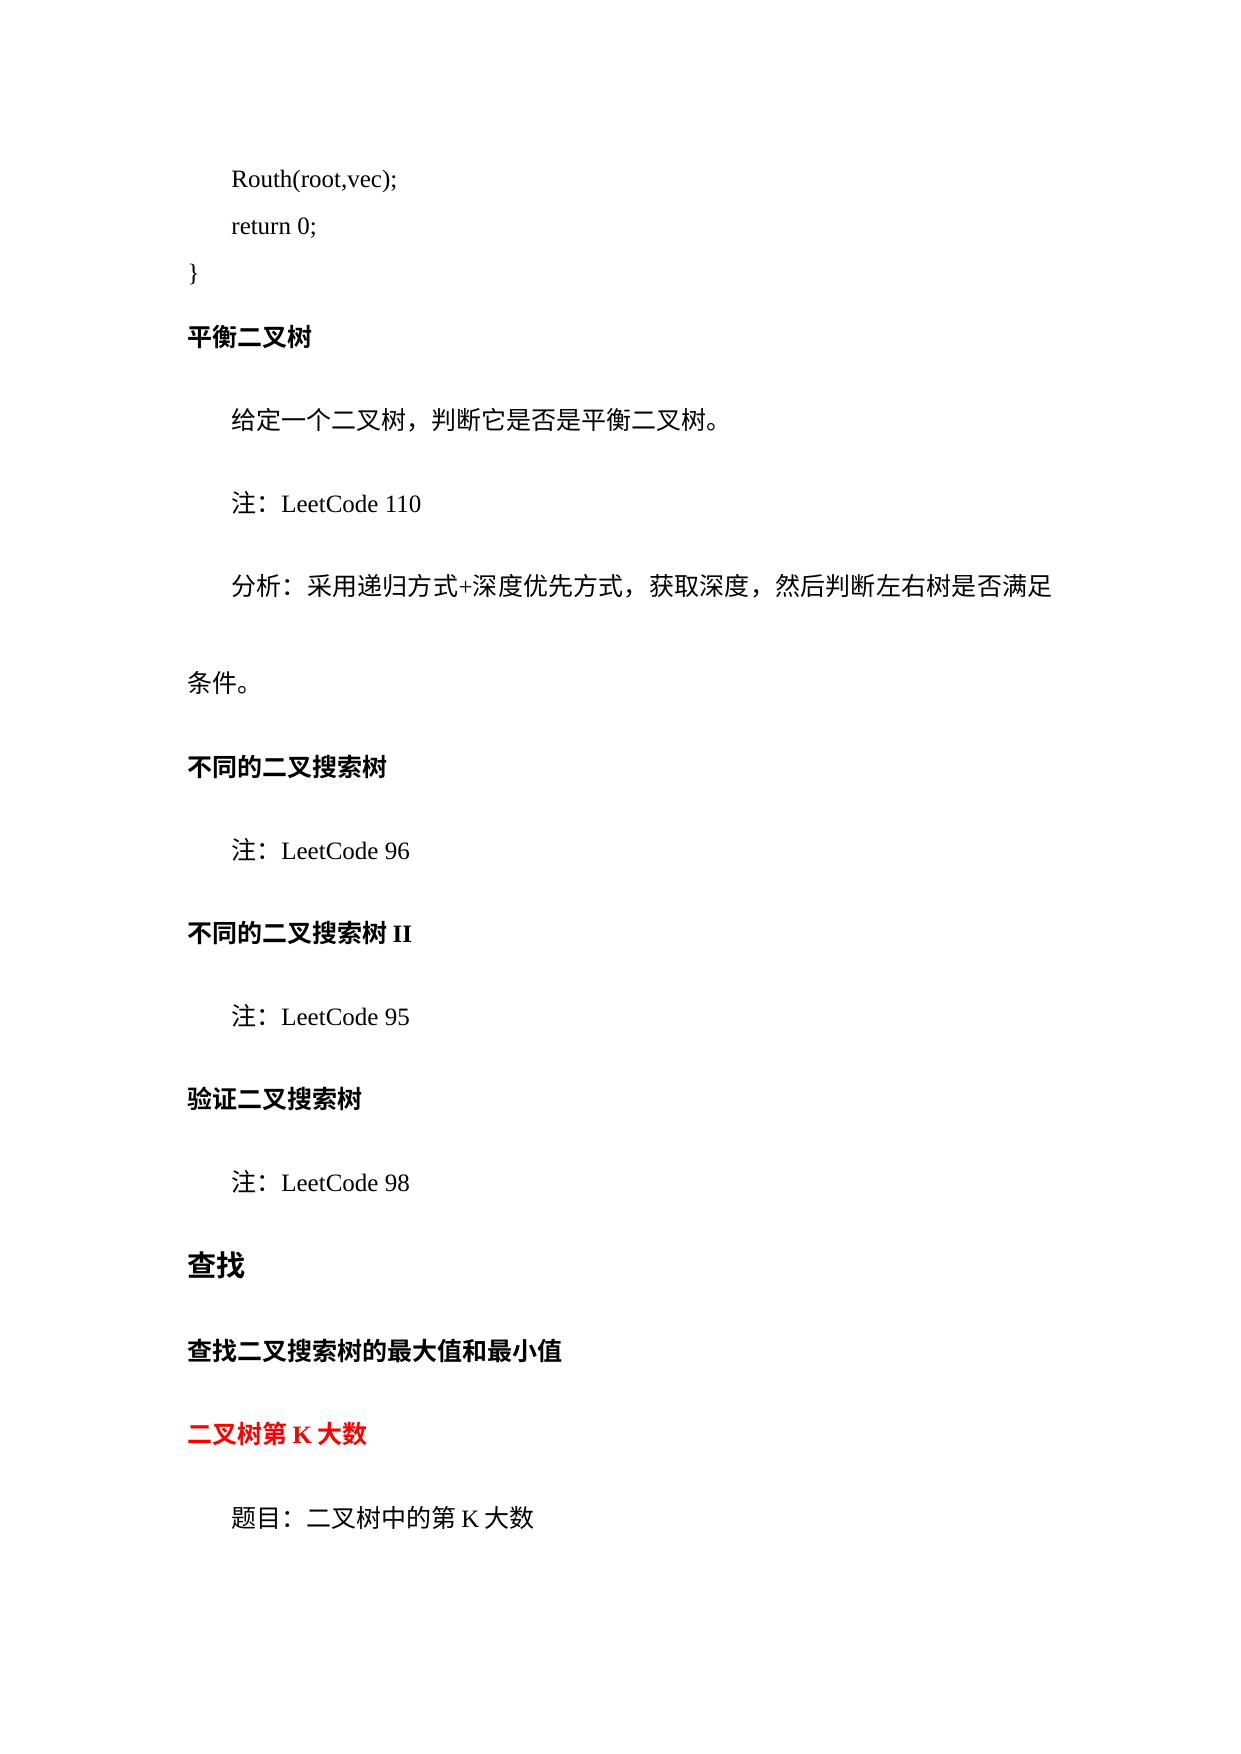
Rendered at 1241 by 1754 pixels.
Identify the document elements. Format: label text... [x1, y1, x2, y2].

text } [187, 256, 1053, 288]
text return 0; [187, 209, 1053, 241]
subtitle 不同的二叉搜索树II [187, 899, 1053, 964]
text 注：LeetCode 110 [187, 469, 1053, 534]
text 给定一个二叉树，判断它是否是平衡二叉树。 [187, 386, 1053, 451]
subtitle 二叉树第K大数 [187, 1401, 1053, 1466]
subtitle 平衡二叉树 [187, 303, 1053, 368]
subtitle 不同的二叉搜索树 [187, 733, 1053, 798]
subtitle 查找二叉搜索树的最大值和最小值 [187, 1317, 1053, 1382]
text 注：LeetCode 98 [187, 1148, 1053, 1213]
text 分析：采用递归方式+深度优先方式，获取深度，然后判断左右树是否满足条件。 [187, 552, 1053, 714]
subtitle 查找 [187, 1231, 1053, 1296]
subtitle 验证二叉搜索树 [187, 1065, 1053, 1130]
text 注：LeetCode 96 [187, 816, 1053, 881]
text 注：LeetCode 95 [187, 982, 1053, 1047]
text Routh(root,vec); [187, 162, 1053, 194]
text 题目：二叉树中的第K大数 [187, 1484, 1053, 1549]
